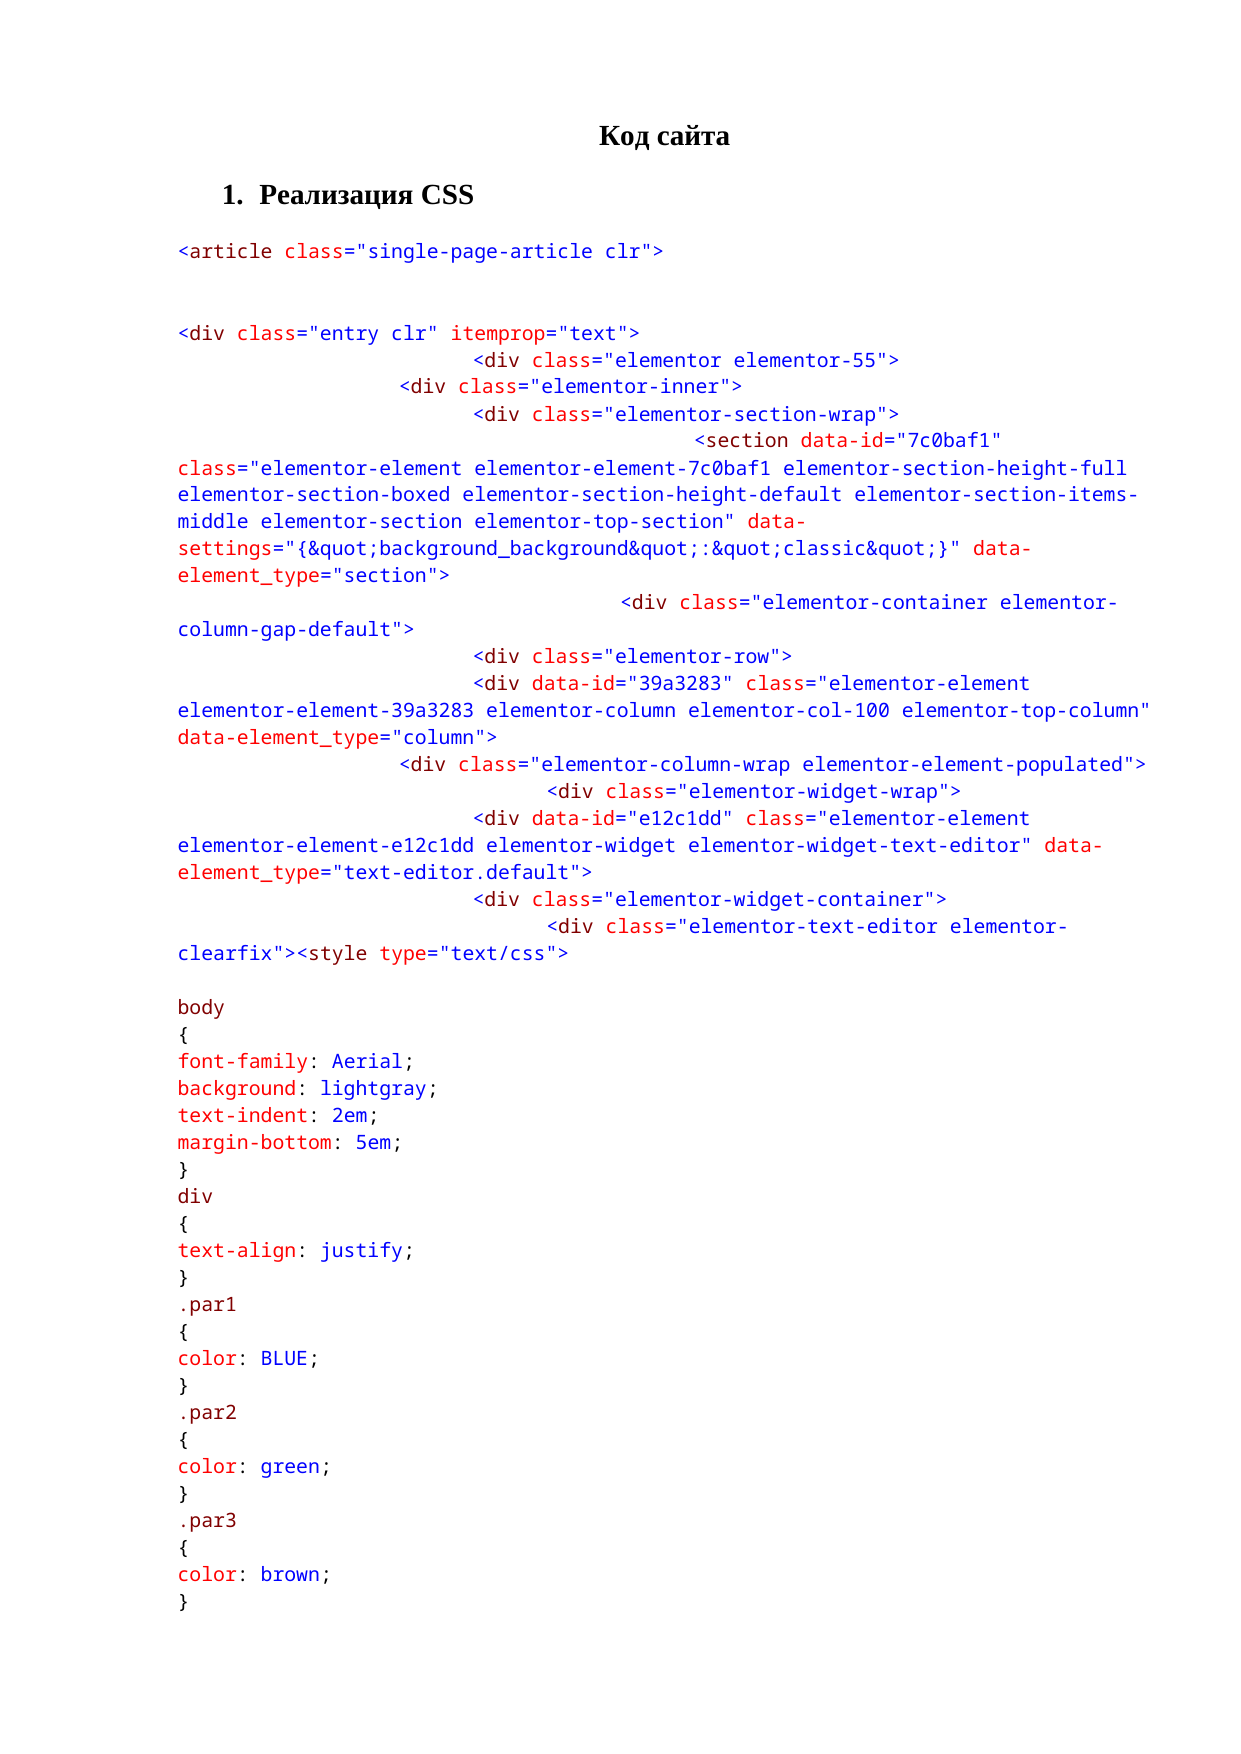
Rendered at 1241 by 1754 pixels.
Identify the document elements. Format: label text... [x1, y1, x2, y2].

text .par3 [177, 1506, 1152, 1533]
text <div data-id="39a3283" class="elementor-element elementor-element-39a3283 elementor-column elementor-col-100 elementor-top-column" data-element_type="column"> [177, 669, 1152, 751]
text <div class="elementor-widget-container"> [177, 885, 1152, 912]
text Код сайта [177, 118, 1152, 152]
text <div class="elementor-widget-wrap"> [177, 777, 1152, 804]
text } [177, 1587, 1152, 1614]
text background: lightgray; [177, 1074, 1152, 1101]
text color: BLUE; [177, 1344, 1152, 1371]
text text-align: justify; [177, 1236, 1152, 1263]
text } [177, 1155, 1152, 1182]
text <article class="single-page-article clr"> [177, 237, 1152, 264]
text <section data-id="7c0baf1" class="elementor-element elementor-element-7c0baf1 elementor-section-height-full elementor-section-boxed elementor-section-height-default elementor-section-items-middle elementor-section elementor-top-section" data-settings="{&quot;background_background&quot;:&quot;classic&quot;}" data-element_type="section"> [177, 427, 1152, 589]
text margin-bottom: 5em; [177, 1128, 1152, 1155]
text } [177, 1263, 1152, 1290]
text { [177, 1425, 1152, 1452]
text font-family: Aerial; [177, 1047, 1152, 1074]
text <div class="elementor elementor-55"> [177, 346, 1152, 373]
text <div data-id="e12c1dd" class="elementor-element elementor-element-e12c1dd elementor-widget elementor-widget-text-editor" data-element_type="text-editor.default"> [177, 804, 1152, 885]
text <div class="elementor-container elementor-column-gap-default"> [177, 589, 1152, 643]
text { [177, 1209, 1152, 1236]
text { [177, 1317, 1152, 1344]
text div [177, 1182, 1152, 1209]
text <div class="elementor-column-wrap elementor-element-populated"> [177, 751, 1152, 777]
text { [177, 1020, 1152, 1047]
text <div class="elementor-text-editor elementor-clearfix"><style type="text/css"> [177, 912, 1152, 966]
text text-indent: 2em; [177, 1101, 1152, 1128]
text { [177, 1533, 1152, 1560]
text <div class="entry clr" itemprop="text"> [177, 319, 1152, 346]
text color: green; [177, 1452, 1152, 1479]
list Реализация CSS [222, 177, 1152, 211]
text <div class="elementor-inner"> [177, 373, 1152, 400]
text .par2 [177, 1398, 1152, 1425]
text .par1 [177, 1290, 1152, 1317]
text <div class="elementor-row"> [177, 643, 1152, 669]
text <div class="elementor-section-wrap"> [177, 400, 1152, 427]
text } [177, 1479, 1152, 1506]
text } [177, 1371, 1152, 1398]
text body [177, 993, 1152, 1020]
text color: brown; [177, 1560, 1152, 1587]
